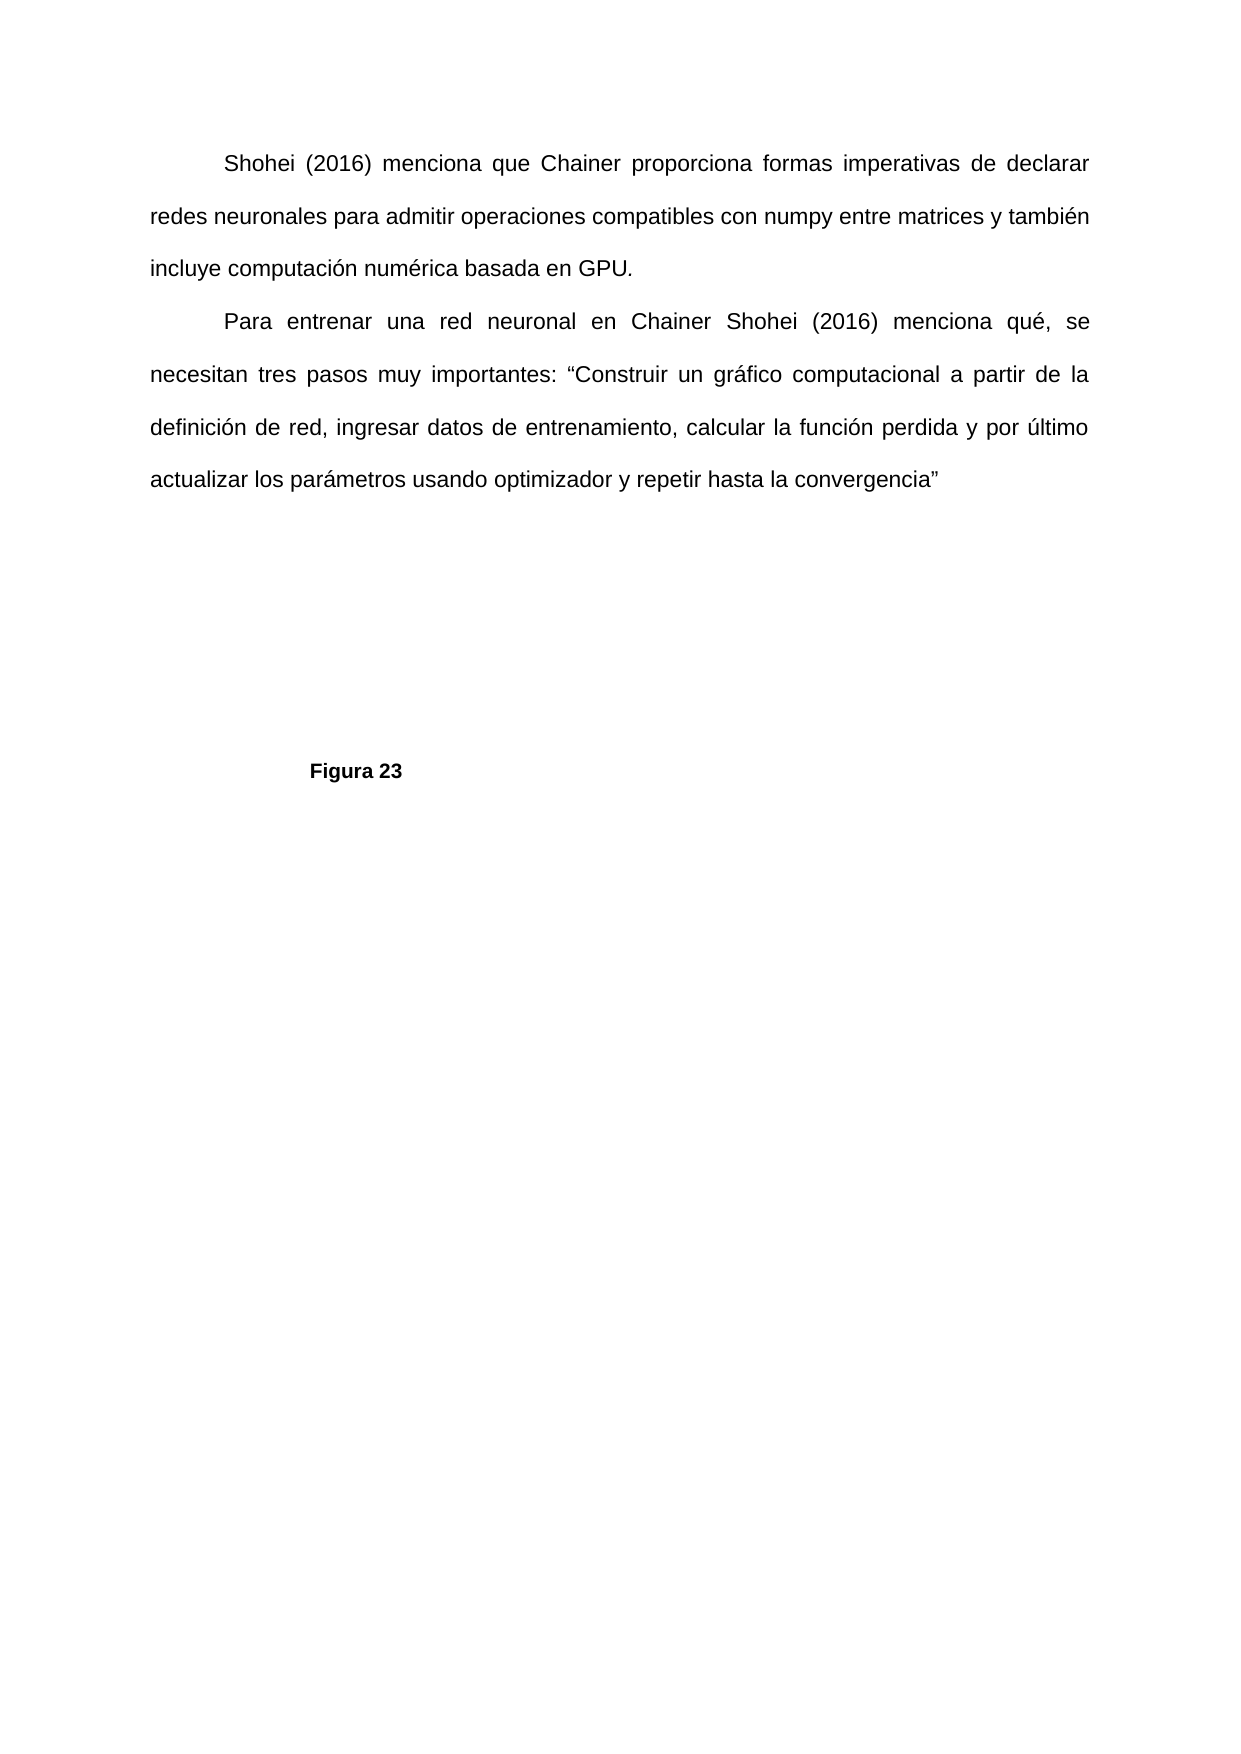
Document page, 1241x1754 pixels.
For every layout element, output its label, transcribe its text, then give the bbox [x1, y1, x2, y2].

text Para entrenar una red neuronal en Chainer Shohei (2016) menciona qué, se necesitan tres pasos muy importantes: “Construir un gráfico computacional a partir de la definición de red, ingresar datos de entrenamiento, calcular la función perdida y por último actualizar los parámetros usando optimizador y repetir hasta la convergencia” [150, 308, 1090, 493]
text Figura 23 [309, 758, 1090, 782]
text Shohei (2016) menciona que Chainer proporciona formas imperativas de declarar redes neuronales para admitir operaciones compatibles con numpy entre matrices y también incluye computación numérica basada en GPU. [150, 150, 1090, 282]
